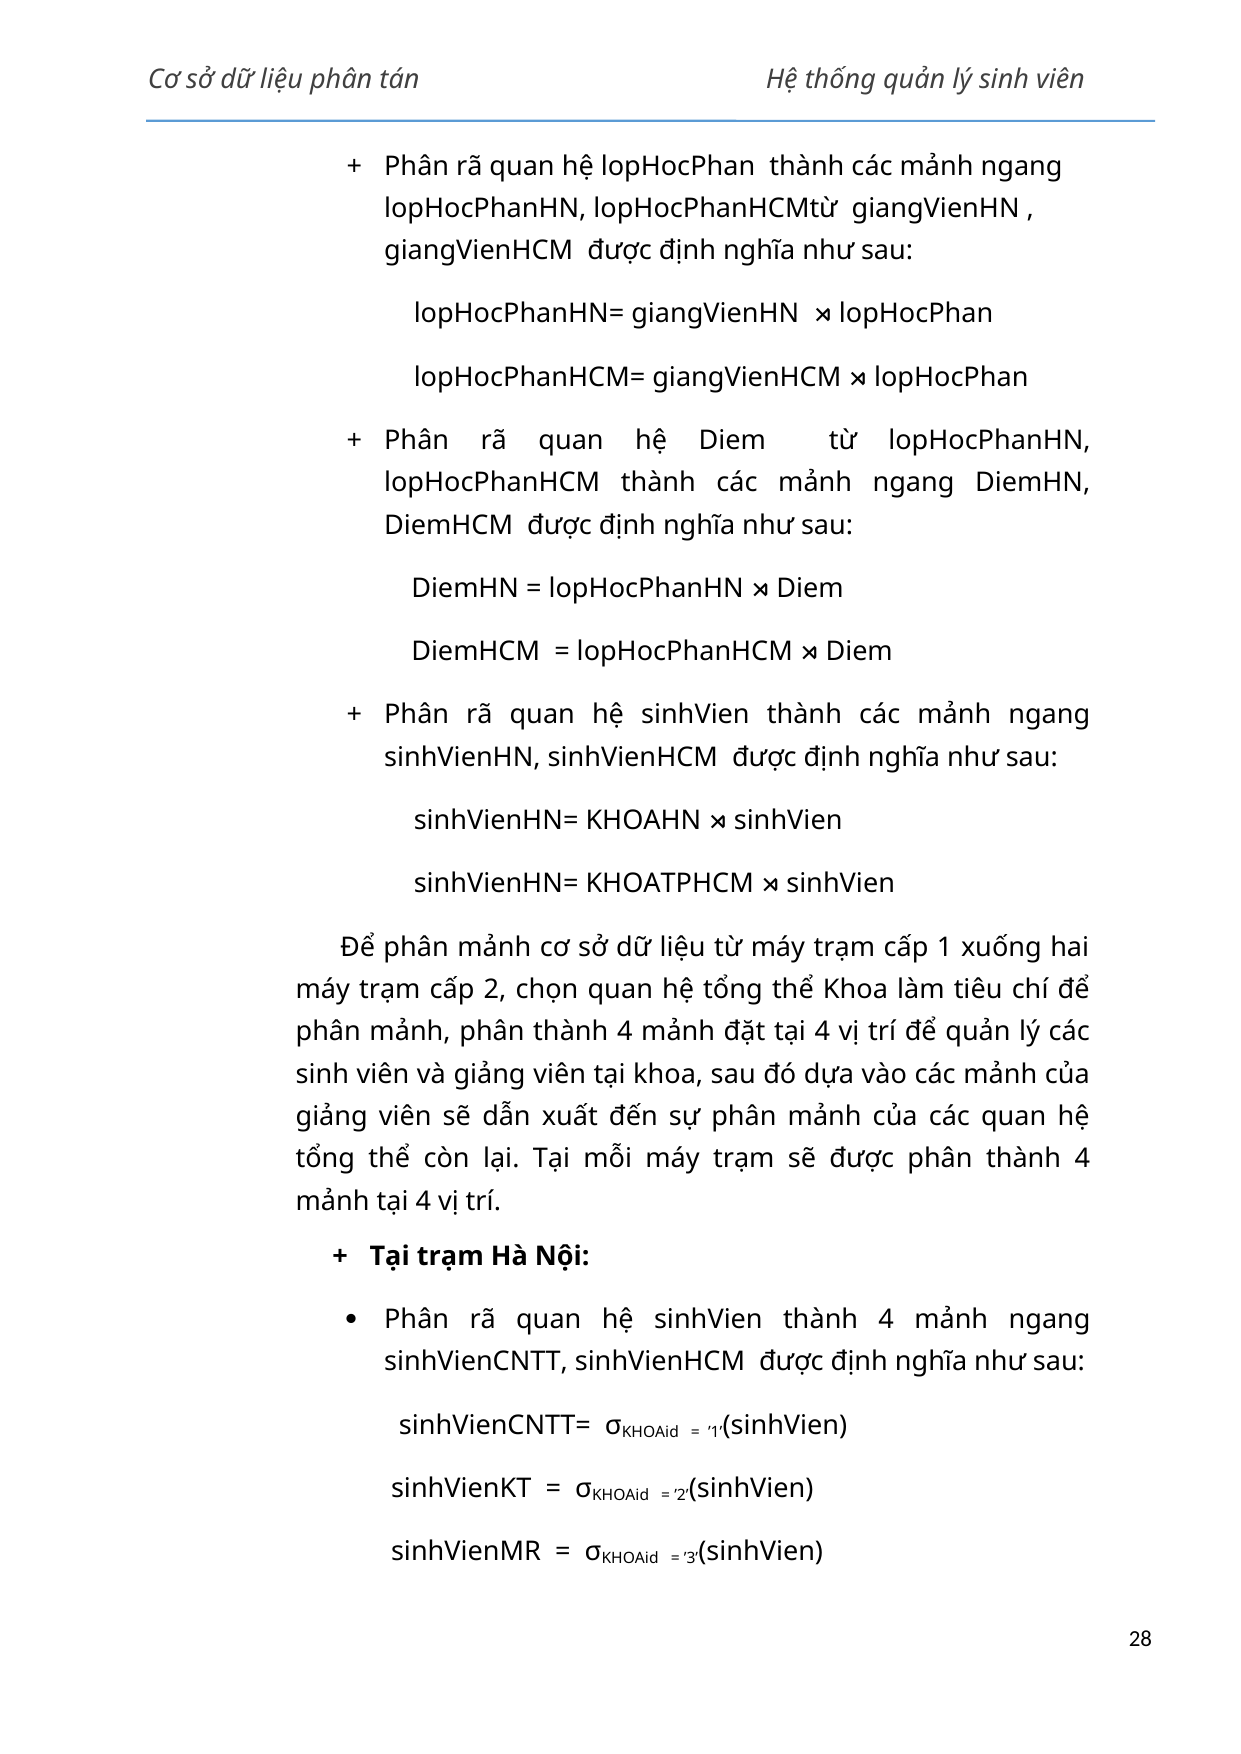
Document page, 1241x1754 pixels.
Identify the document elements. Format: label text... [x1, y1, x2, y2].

text sinhVienHN= KHOAHN ⋊ sinhVien [413, 801, 1091, 837]
text DiemHN = lopHocPhanHN ⋊ Diem [411, 568, 1091, 605]
list Phân rã quan hệ sinhVien thành các mảnh ngang sinhVienHN, sinhVienHCM được định nghĩa như sau: [346, 695, 1091, 774]
list Tại trạm Hà Nội: [332, 1236, 1091, 1273]
list Phân rã quan hệ Diem từ lopHocPhanHN, lopHocPhanHCM thành các mảnh ngang DiemHN, DiemHCM được định nghĩa như sau: [346, 420, 1091, 542]
text Để phân mảnh cơ sở dữ liệu từ máy trạm cấp 1 xuống hai máy trạm cấp 2, chọn quan hệ tổng thể Khoa làm tiêu chí để phân mảnh, phân thành 4 mảnh đặt tại 4 vị trí để quản lý các sinh viên và giảng viên tại khoa, sau đó dựa vào các mảnh của giảng viên sẽ dẫn xuất đến sự phân mảnh của các quan hệ tổng thể còn lại. Tại mỗi máy trạm sẽ được phân thành 4 mảnh tại 4 vị trí. [295, 927, 1091, 1218]
text sinhVienCNTT= σKHOAid = ’1’(sinhVien) [399, 1405, 1091, 1442]
list Phân rã quan hệ sinhVien thành 4 mảnh ngang sinhVienCNTT, sinhVienHCM được định nghĩa như sau: [346, 1299, 1091, 1379]
text lopHocPhanHCM= giangVienHCM ⋊ lopHocPhan [413, 357, 1091, 394]
text sinhVienKT = σKHOAid = ’2’(sinhVien) [391, 1468, 1091, 1505]
text sinhVienHN= KHOATPHCM ⋊ sinhVien [413, 864, 1091, 901]
text sinhVienMR = σKHOAid = ’3’(sinhVien) [391, 1532, 1091, 1568]
list Phân rã quan hệ lopHocPhan thành các mảnh ngang lopHocPhanHN, lopHocPhanHCMtừ giangVienHN , giangVienHCM được định nghĩa như sau: [346, 146, 1152, 268]
text lopHocPhanHN= giangVienHN lopHocPhan [413, 294, 1091, 331]
text DiemHCM = lopHocPhanHCM ⋊ Diem [411, 632, 1091, 668]
